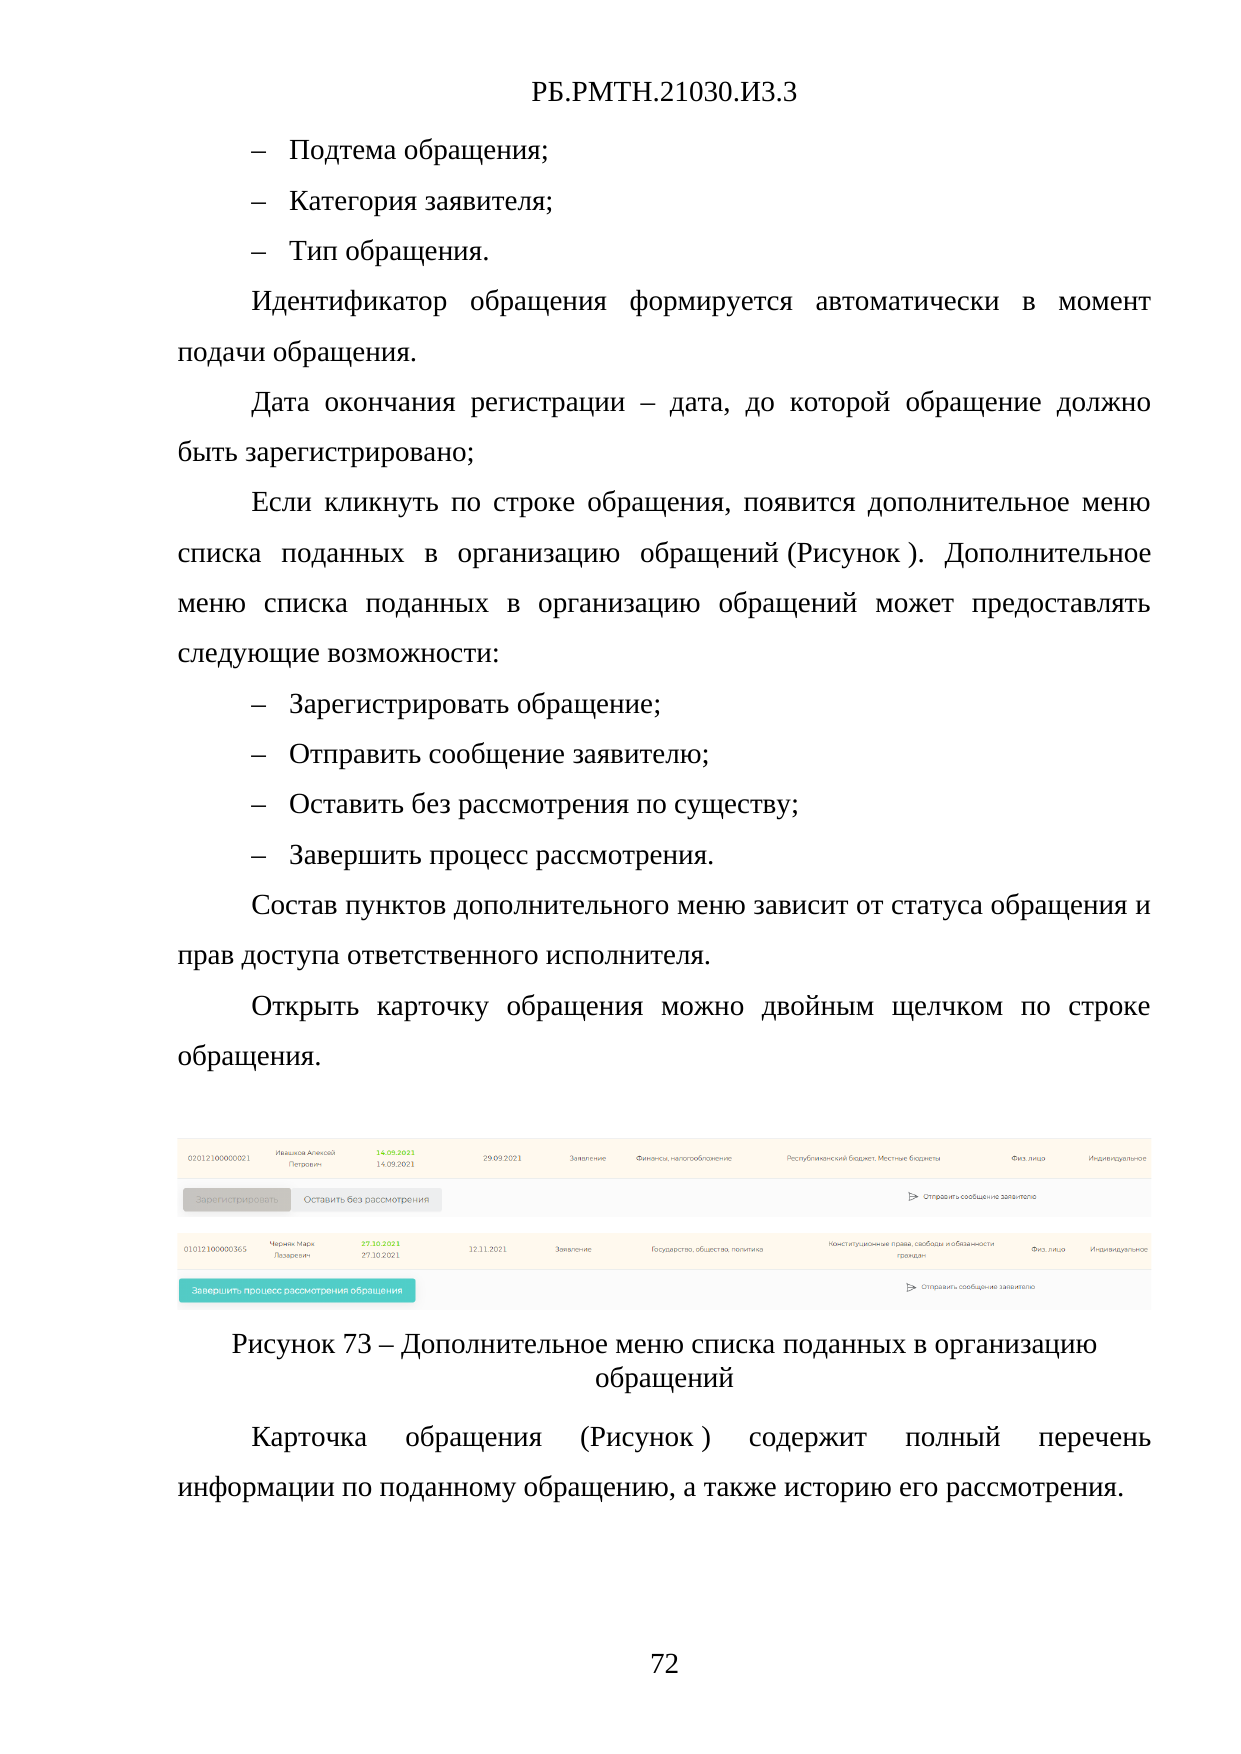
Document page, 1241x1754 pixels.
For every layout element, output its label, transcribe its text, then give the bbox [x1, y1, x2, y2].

text Карточка обращения (Рисунок 74) содержит полный перечень информации по поданному обращению, а также историю его рассмотрения. [177, 1419, 1152, 1503]
text Состав пунктов дополнительного меню зависит от статуса обращения и прав доступа ответственного исполнителя. [177, 887, 1152, 971]
list Подтема обращения; [177, 132, 1152, 166]
text Открыть карточку обращения можно двойным щелчком по строке обращения. [177, 988, 1152, 1072]
text Идентификатор обращения формируется автоматически в момент подачи обращения. [177, 283, 1152, 367]
text Дата окончания регистрации – дата, до которой обращение должно быть зарегистрировано; [177, 384, 1152, 468]
list Оставить без рассмотрения по существу; [177, 786, 1152, 820]
text Рисунок 73 – Дополнительное меню списка поданных в организацию обращений [177, 1327, 1152, 1394]
list Тип обращения. [177, 233, 1152, 267]
list Отправить сообщение заявителю; [177, 736, 1152, 770]
list Категория заявителя; [177, 183, 1152, 216]
picture [177, 1233, 1152, 1310]
list Зарегистрировать обращение; [177, 686, 1152, 719]
picture [177, 1138, 1152, 1217]
text Если кликнуть по строке обращения, появится дополнительное меню списка поданных в организацию обращений (Рисунок 73). Дополнительное меню списка поданных в организацию обращений может предоставлять следующие возможности: [177, 484, 1152, 669]
list Завершить процесс рассмотрения. [177, 837, 1152, 870]
